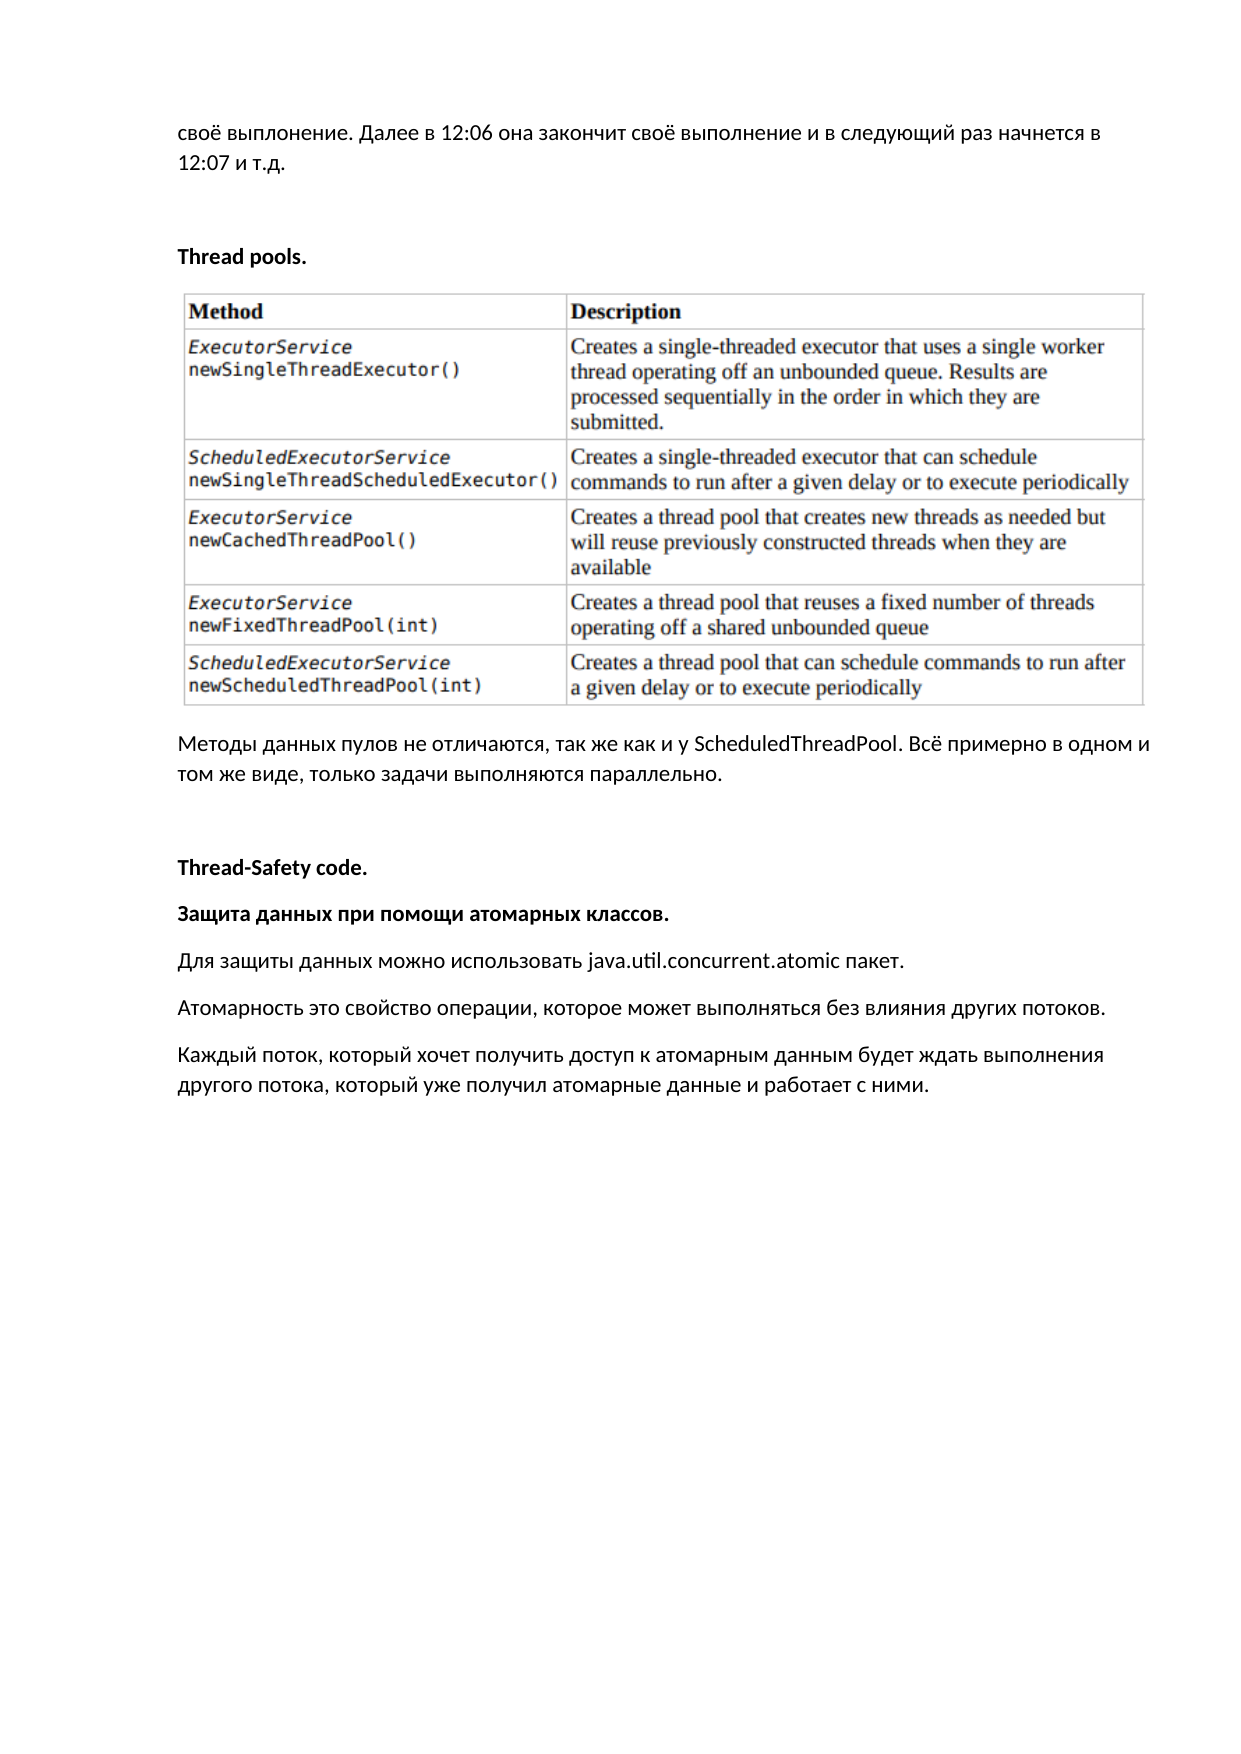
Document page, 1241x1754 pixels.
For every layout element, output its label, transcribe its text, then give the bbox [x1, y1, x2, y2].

text Защита данных при помощи атомарных классов. [177, 899, 1152, 928]
picture [177, 288, 1152, 710]
text Для защиты данных можно использовать java.util.concurrent.atomic пакет. [177, 946, 1152, 974]
text Методы данных пулов не отличаются, так же как и у ScheduledThreadPool. Всё примерно в одном и том же виде, только задачи выполняются параллельно. [177, 729, 1152, 787]
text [177, 118, 1152, 176]
text Thread pools. [177, 242, 1152, 270]
text Каждый поток, который хочет получить доступ к атомарным данным будет ждать выполнения другого потока, который уже получил атомарные данные и работает с ними. [177, 1040, 1152, 1098]
text Thread-Safety code. [177, 853, 1152, 881]
text Атомарность это свойство операции, которое может выполняться без влияния других потоков. [177, 993, 1152, 1021]
